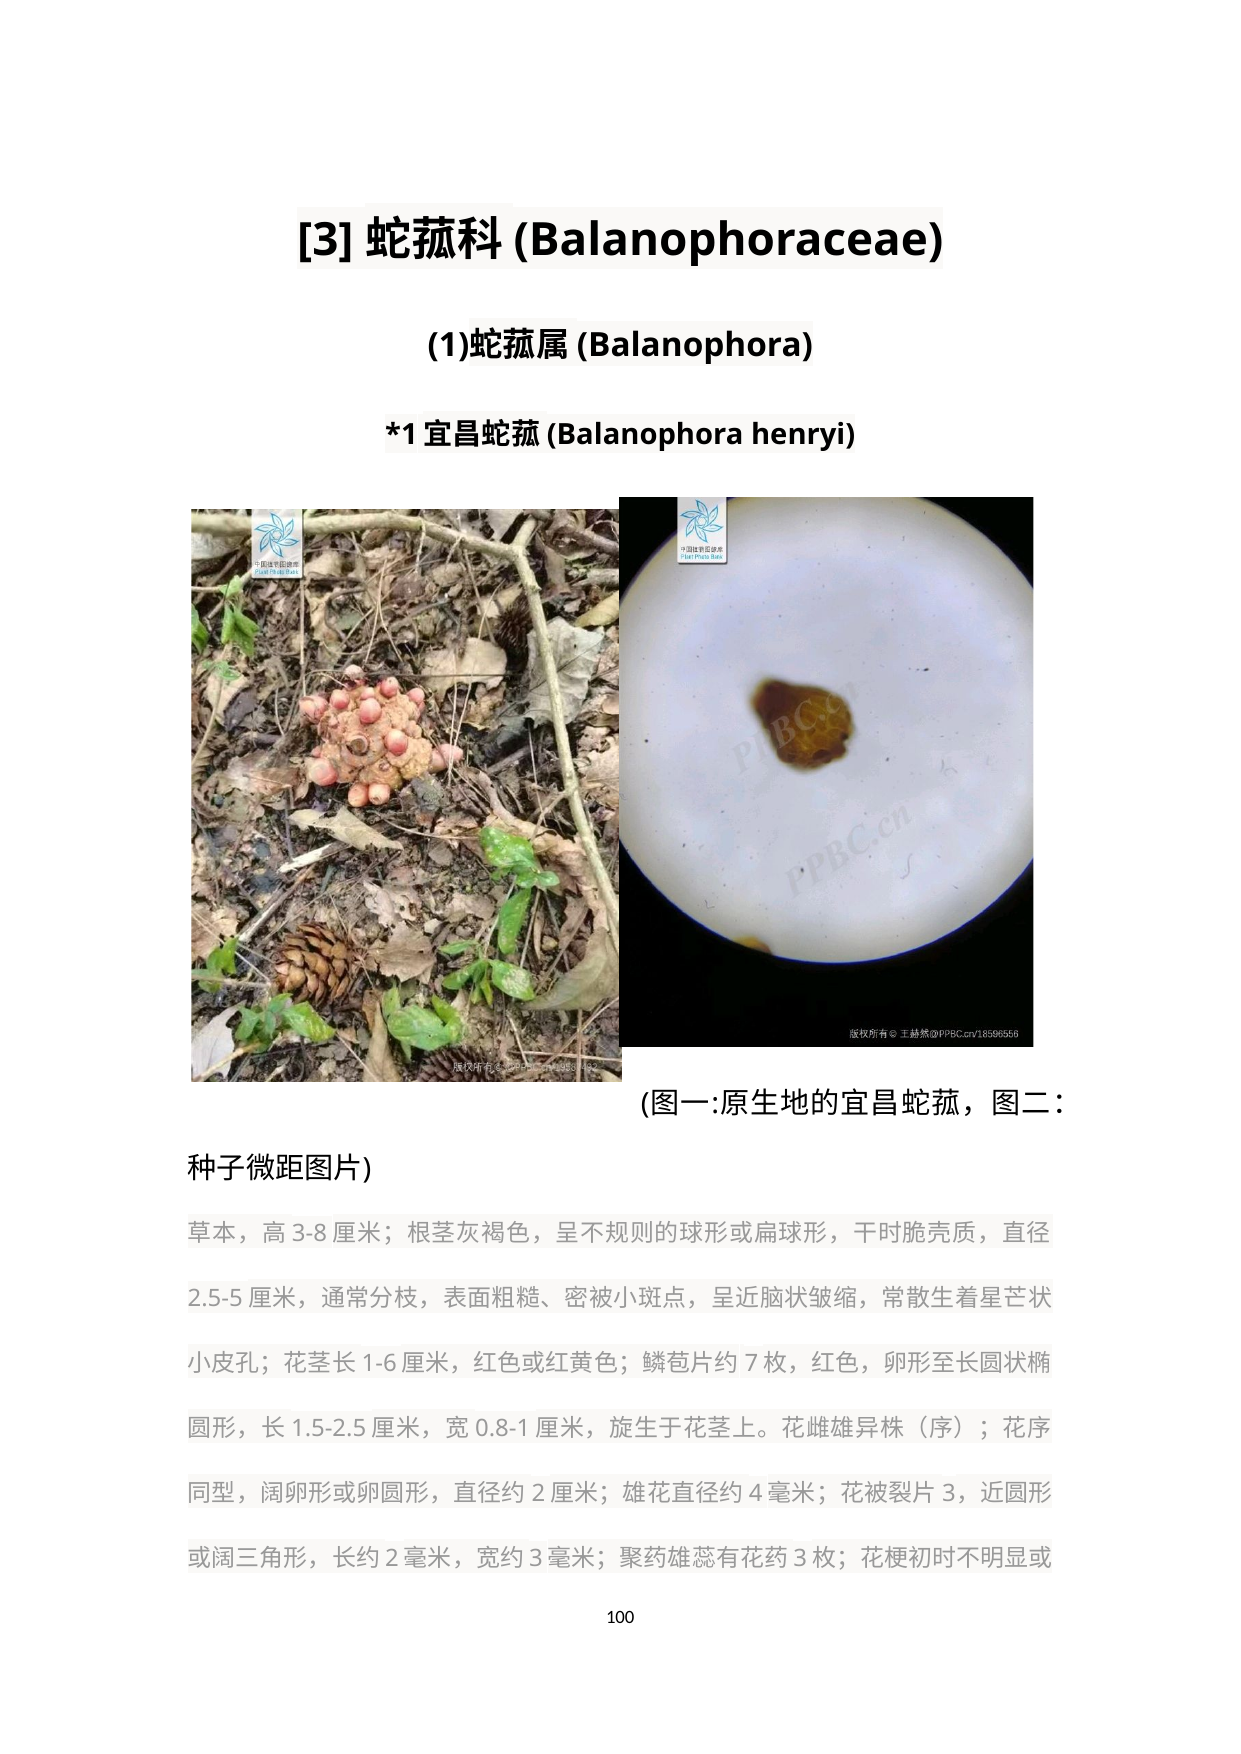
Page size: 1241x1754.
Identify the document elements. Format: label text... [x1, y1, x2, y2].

title [3] 蛇菰科 (Balanophoraceae) [187, 187, 1053, 284]
subtitle *1宜昌蛇菰 (Balanophora henryi) [187, 399, 1053, 464]
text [187, 1198, 1053, 1588]
title (1)蛇菰属 (Balanophora) [187, 309, 1053, 374]
picture [191, 497, 1034, 1082]
